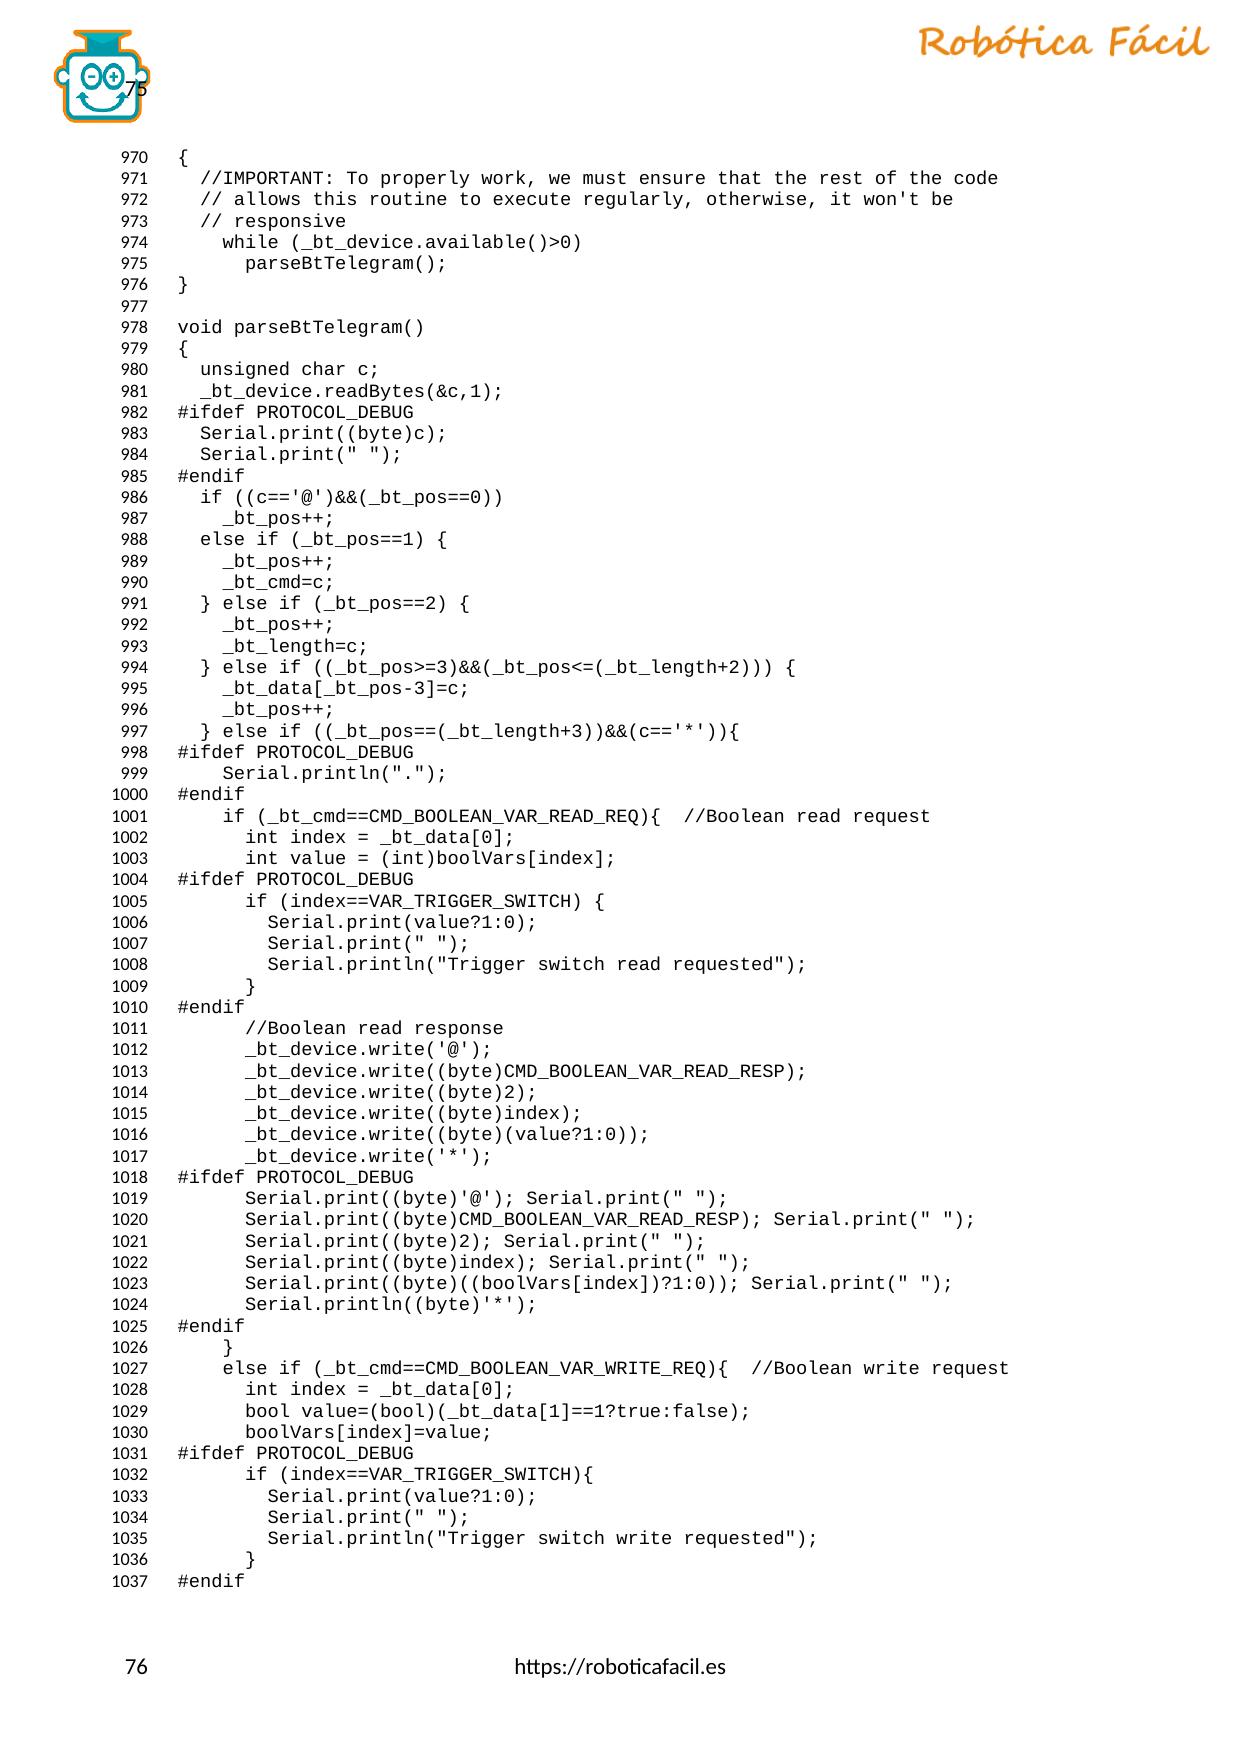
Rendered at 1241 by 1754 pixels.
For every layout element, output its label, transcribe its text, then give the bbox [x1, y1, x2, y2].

text #endif [177, 1316, 1063, 1338]
text bool value=(bool)(_bt_data[1]==1?true:false); [177, 1401, 1063, 1423]
text void parseBtTelegram() [177, 318, 1063, 339]
text #ifdef PROTOCOL_DEBUG [177, 403, 1063, 424]
text _bt_pos++; [177, 700, 1063, 721]
text #ifdef PROTOCOL_DEBUG [177, 1168, 1063, 1189]
text #endif [177, 785, 1063, 806]
text #ifdef PROTOCOL_DEBUG [177, 870, 1063, 891]
text _bt_pos++; [177, 509, 1063, 530]
text if (index==VAR_TRIGGER_SWITCH) { [177, 891, 1063, 913]
text #endif [177, 466, 1063, 488]
picture [53, 27, 151, 125]
text } [177, 275, 1063, 296]
text _bt_device.write((byte)2); [177, 1083, 1063, 1104]
text _bt_data[_bt_pos-3]=c; [177, 679, 1063, 700]
text // responsive [177, 211, 1063, 233]
text } [177, 1338, 1063, 1359]
text { [177, 339, 1063, 360]
text parseBtTelegram(); [177, 254, 1063, 275]
text #endif [177, 998, 1063, 1019]
text boolVars[index]=value; [177, 1423, 1063, 1444]
text Serial.print((byte)((boolVars[index])?1:0)); Serial.print(" "); [177, 1274, 1063, 1295]
text int index = _bt_data[0]; [177, 1380, 1063, 1401]
text Serial.println((byte)'*'); [177, 1295, 1063, 1316]
text int value = (int)boolVars[index]; [177, 849, 1063, 870]
picture [917, 22, 1215, 64]
text Serial.print((byte)CMD_BOOLEAN_VAR_READ_RESP); Serial.print(" "); [177, 1210, 1063, 1231]
text unsigned char c; [177, 360, 1063, 381]
text Serial.println("."); [177, 764, 1063, 785]
text _bt_device.write('@'); [177, 1040, 1063, 1061]
text } [177, 1550, 1063, 1571]
text Serial.print(" "); [177, 445, 1063, 466]
text while (_bt_device.available()>0) [177, 233, 1063, 254]
text Serial.print((byte)2); Serial.print(" "); [177, 1231, 1063, 1253]
text _bt_device.readBytes(&c,1); [177, 381, 1063, 403]
text { [177, 148, 1063, 169]
text Serial.print((byte)'@'); Serial.print(" "); [177, 1189, 1063, 1210]
text _bt_length=c; [177, 636, 1063, 658]
text _bt_device.write('*'); [177, 1146, 1063, 1168]
text Serial.print(" "); [177, 934, 1063, 955]
text Serial.print(value?1:0); [177, 913, 1063, 934]
text } else if ((_bt_pos==(_bt_length+3))&&(c=='*')){ [177, 721, 1063, 743]
text _bt_pos++; [177, 551, 1063, 573]
text Serial.println("Trigger switch write requested"); [177, 1529, 1063, 1550]
text if (_bt_cmd==CMD_BOOLEAN_VAR_READ_REQ){ //Boolean read request [177, 806, 1063, 828]
text _bt_device.write((byte)index); [177, 1104, 1063, 1125]
text _bt_device.write((byte)CMD_BOOLEAN_VAR_READ_RESP); [177, 1061, 1063, 1083]
text if (index==VAR_TRIGGER_SWITCH){ [177, 1465, 1063, 1486]
text #endif [177, 1571, 1063, 1593]
text } [177, 976, 1063, 998]
text } else if ((_bt_pos>=3)&&(_bt_pos<=(_bt_length+2))) { [177, 658, 1063, 679]
text Serial.print(value?1:0); [177, 1486, 1063, 1508]
text #ifdef PROTOCOL_DEBUG [177, 743, 1063, 764]
text //IMPORTANT: To properly work, we must ensure that the rest of the code [177, 169, 1063, 190]
text _bt_device.write((byte)(value?1:0)); [177, 1125, 1063, 1146]
text } else if (_bt_pos==2) { [177, 594, 1063, 615]
text int index = _bt_data[0]; [177, 828, 1063, 849]
text else if (_bt_pos==1) { [177, 530, 1063, 551]
text Serial.print(" "); [177, 1508, 1063, 1529]
text Serial.println("Trigger switch read requested"); [177, 955, 1063, 976]
text _bt_pos++; [177, 615, 1063, 636]
text // allows this routine to execute regularly, otherwise, it won't be [177, 190, 1063, 211]
text //Boolean read response [177, 1019, 1063, 1040]
text Serial.print((byte)index); Serial.print(" "); [177, 1253, 1063, 1274]
text else if (_bt_cmd==CMD_BOOLEAN_VAR_WRITE_REQ){ //Boolean write request [177, 1359, 1063, 1380]
text Serial.print((byte)c); [177, 424, 1063, 445]
text _bt_cmd=c; [177, 573, 1063, 594]
text if ((c=='@')&&(_bt_pos==0)) [177, 488, 1063, 509]
text #ifdef PROTOCOL_DEBUG [177, 1444, 1063, 1465]
